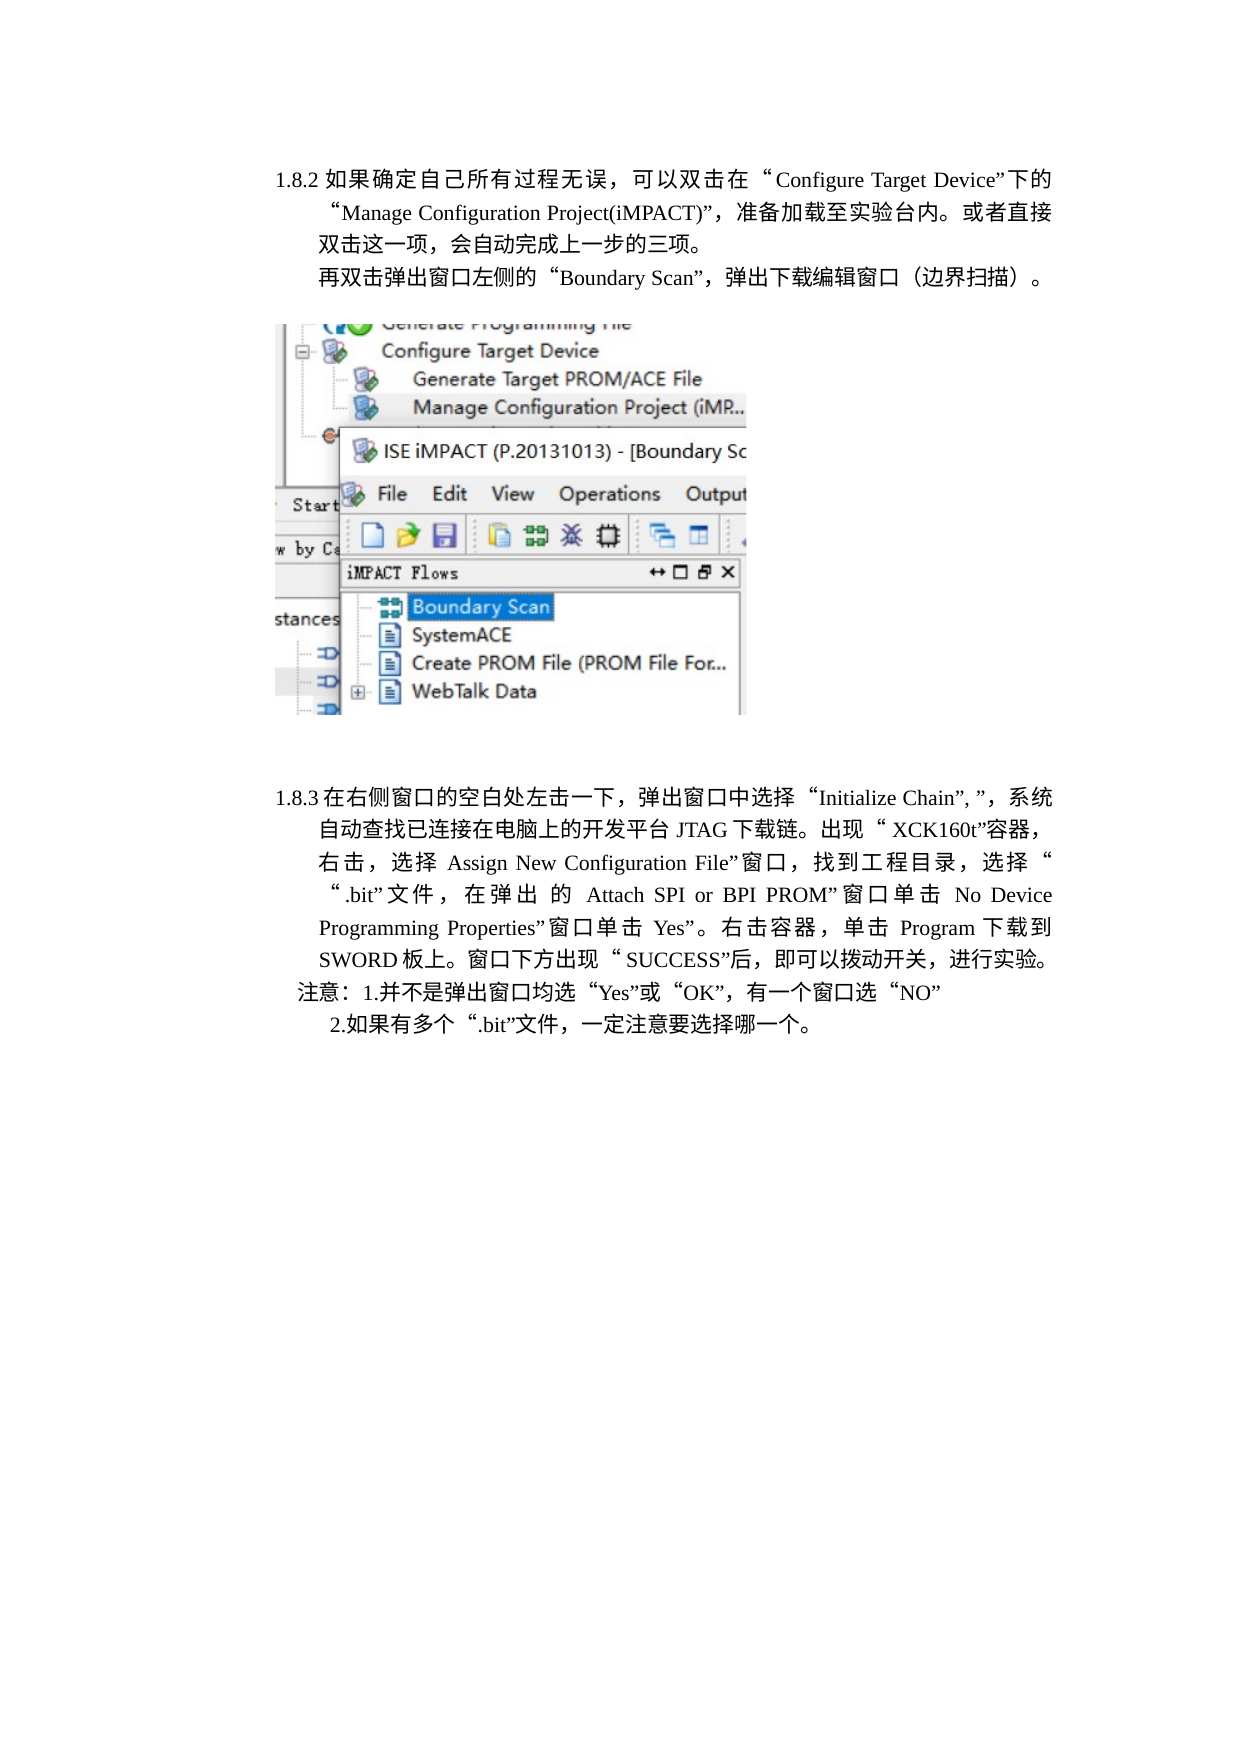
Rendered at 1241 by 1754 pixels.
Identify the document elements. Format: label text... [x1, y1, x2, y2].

text 1.8.3在右侧窗口的空白处左击一下，弹出窗口中选择“Initialize Chain”, ”，系统自动查找已连接在电脑上的开发平台 JTAG下载链。出现“ XCK160t”容器，右击，选择 Assign New Configuration File”窗口，找到工程目录，选择“ “.bit”文件，在弹出 的 Attach SPI or BPI PROM”窗口单击 No Device Programming Properties”窗口单击 Yes”。右击容器，单击 Program下载到 SWORD板上。窗口下方出现“ SUCCESS”后，即可以拨动开关，进行实验。 [275, 779, 1053, 974]
text 2.如果有多个“.bit”文件，一定注意要选择哪一个。 [275, 1007, 1053, 1039]
text 再双击弹出窗口左侧的“Boundary Scan”，弹出下载编辑窗口（边界扫描）。 [319, 259, 1053, 292]
text 1.8.2如果确定自己所有过程无误，可以双击在“Configure Target Device”下的“Manage Configuration Project(iMPACT)”，准备加载至实验台内。或者直接双击这一项，会自动完成上一步的三项。 [275, 162, 1053, 259]
picture [275, 324, 747, 715]
text 注意：1.并不是弹出窗口均选“Yes”或“OK”，有一个窗口选“NO” [275, 974, 1053, 1007]
